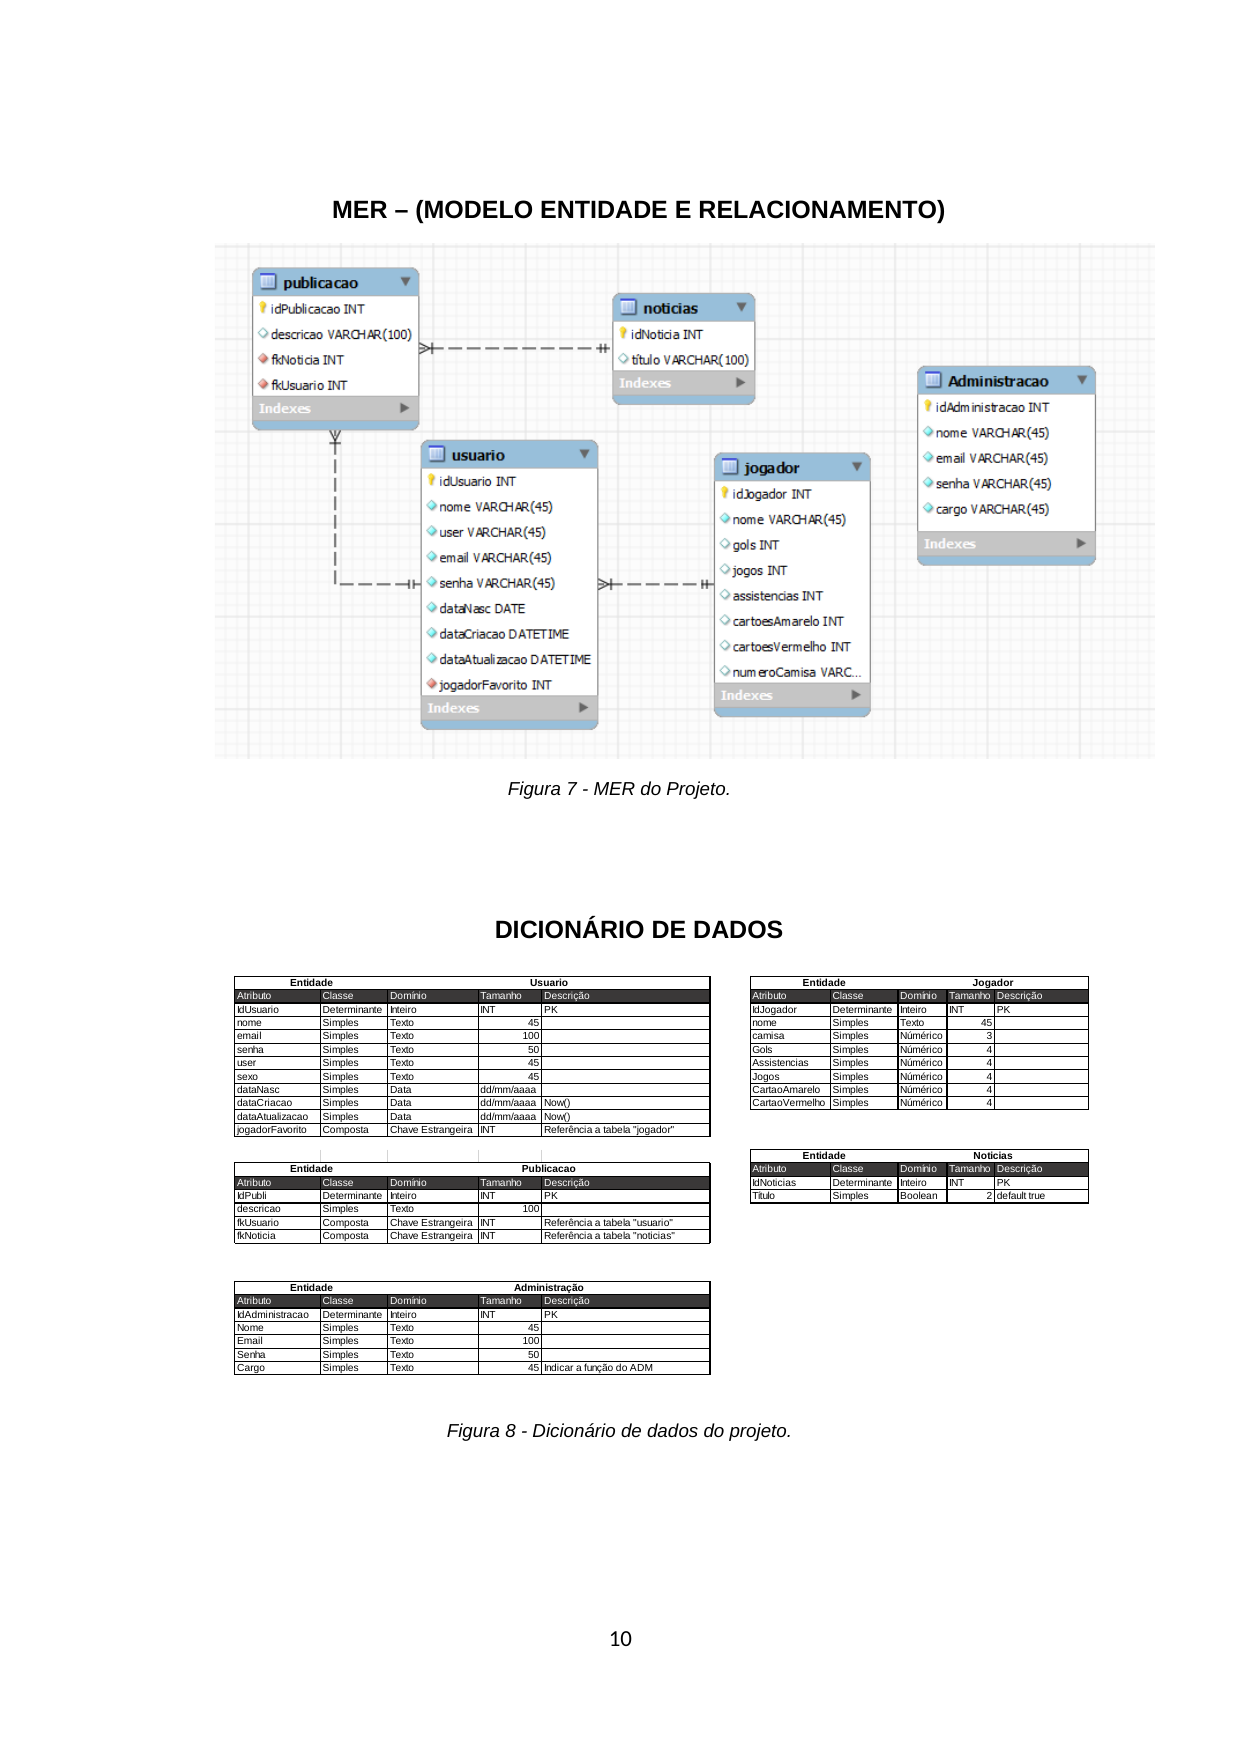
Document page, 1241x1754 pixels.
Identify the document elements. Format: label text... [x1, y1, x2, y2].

text MER – (MODELO ENTIDADE E RELACIONAMENTO) [215, 195, 1063, 224]
text Figura 7 - MER do Projeto. [177, 777, 1063, 799]
text DICIONÁRIO DE DADOS [215, 915, 1063, 944]
picture [214, 243, 1155, 759]
text Figura 8 - Dicionário de dados do projeto. [177, 1419, 1063, 1441]
